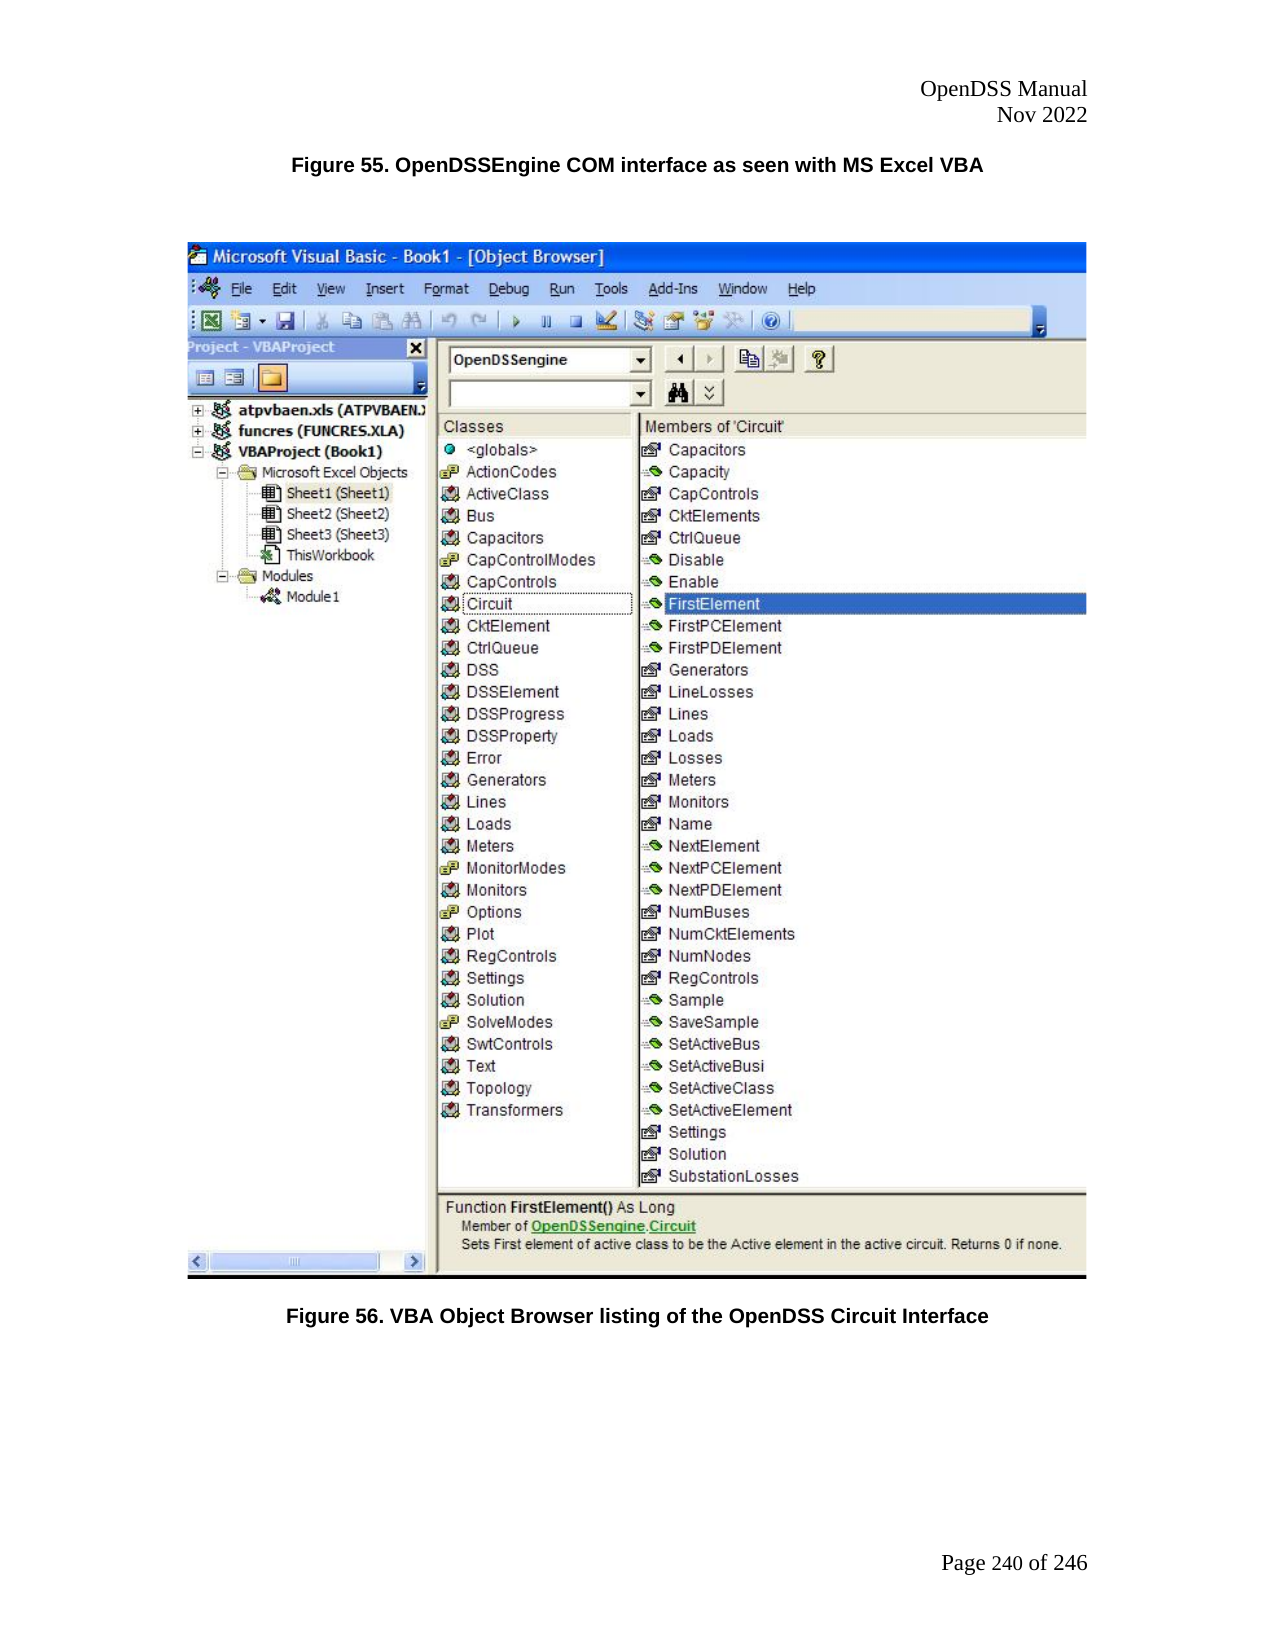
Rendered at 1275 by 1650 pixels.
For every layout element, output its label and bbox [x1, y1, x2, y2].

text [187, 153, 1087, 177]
picture [187, 242, 1087, 1279]
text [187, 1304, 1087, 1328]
